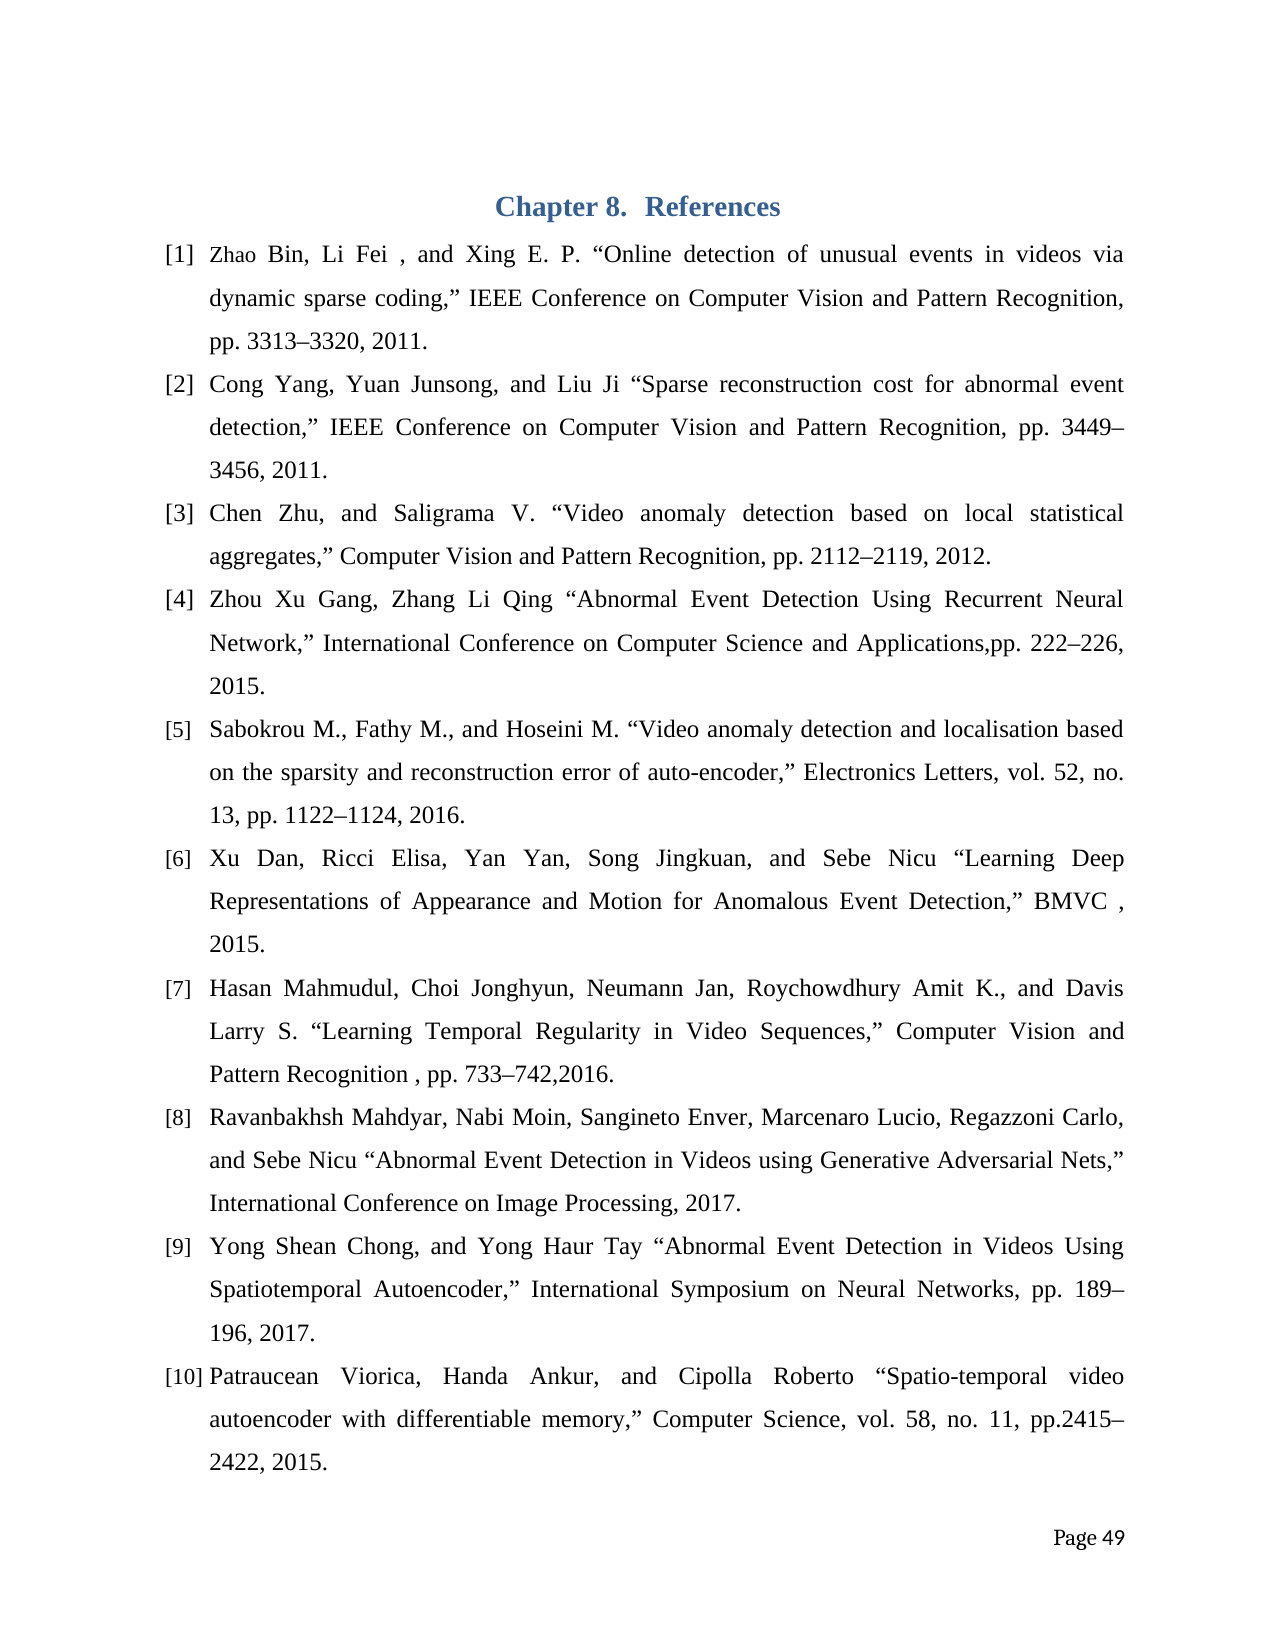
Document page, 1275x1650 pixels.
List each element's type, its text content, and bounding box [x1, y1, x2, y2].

list Chen Zhu, and Saligrama V. “Video anomaly detection based on local statistical aggregates,” Computer Vision and Pattern Recognition, pp. 2112–2119, 2012. [165, 498, 1125, 570]
list Sabokrou M., Fathy M., and Hoseini M. “Video anomaly detection and localisation based on the sparsity and reconstruction error of auto-encoder,” Electronics Letters, vol. 52, no. 13, pp. 1122–1124, 2016. [165, 714, 1125, 829]
list Zhao Bin, Li Fei , and Xing E. P. “Online detection of unusual events in videos via dynamic sparse coding,” IEEE Conference on Computer Vision and Pattern Recognition, pp. 3313–3320, 2011. [165, 239, 1125, 354]
list Ravanbakhsh Mahdyar, Nabi Moin, Sangineto Enver, Marcenaro Lucio, Regazzoni Carlo, and Sebe Nicu “Abnormal Event Detection in Videos using Generative Adversarial Nets,” International Conference on Image Processing, 2017. [165, 1102, 1125, 1217]
list Zhou Xu Gang, Zhang Li Qing “Abnormal Event Detection Using Recurrent Neural Network,” International Conference on Computer Science and Applications,pp. 222–226, 2015. [165, 584, 1125, 699]
list Yong Shean Chong, and Yong Haur Tay “Abnormal Event Detection in Videos Using Spatiotemporal Autoencoder,” International Symposium on Neural Networks, pp. 189–196, 2017. [165, 1231, 1125, 1346]
list Xu Dan, Ricci Elisa, Yan Yan, Song Jingkuan, and Sebe Nicu “Learning Deep Representations of Appearance and Motion for Anomalous Event Detection,” BMVC , 2015. [165, 843, 1125, 958]
subtitle References [150, 189, 1125, 223]
list Patraucean Viorica, Handa Ankur, and Cipolla Roberto “Spatio-temporal video autoencoder with differentiable memory,” Computer Science, vol. 58, no. 11, pp.2415– 2422, 2015. [165, 1361, 1125, 1476]
list Hasan Mahmudul, Choi Jonghyun, Neumann Jan, Roychowdhury Amit K., and Davis Larry S. “Learning Temporal Regularity in Video Sequences,” Computer Vision and Pattern Recognition , pp. 733–742,2016. [165, 973, 1125, 1088]
list Cong Yang, Yuan Junsong, and Liu Ji “Sparse reconstruction cost for abnormal event detection,” IEEE Conference on Computer Vision and Pattern Recognition, pp. 3449–3456, 2011. [165, 369, 1125, 484]
